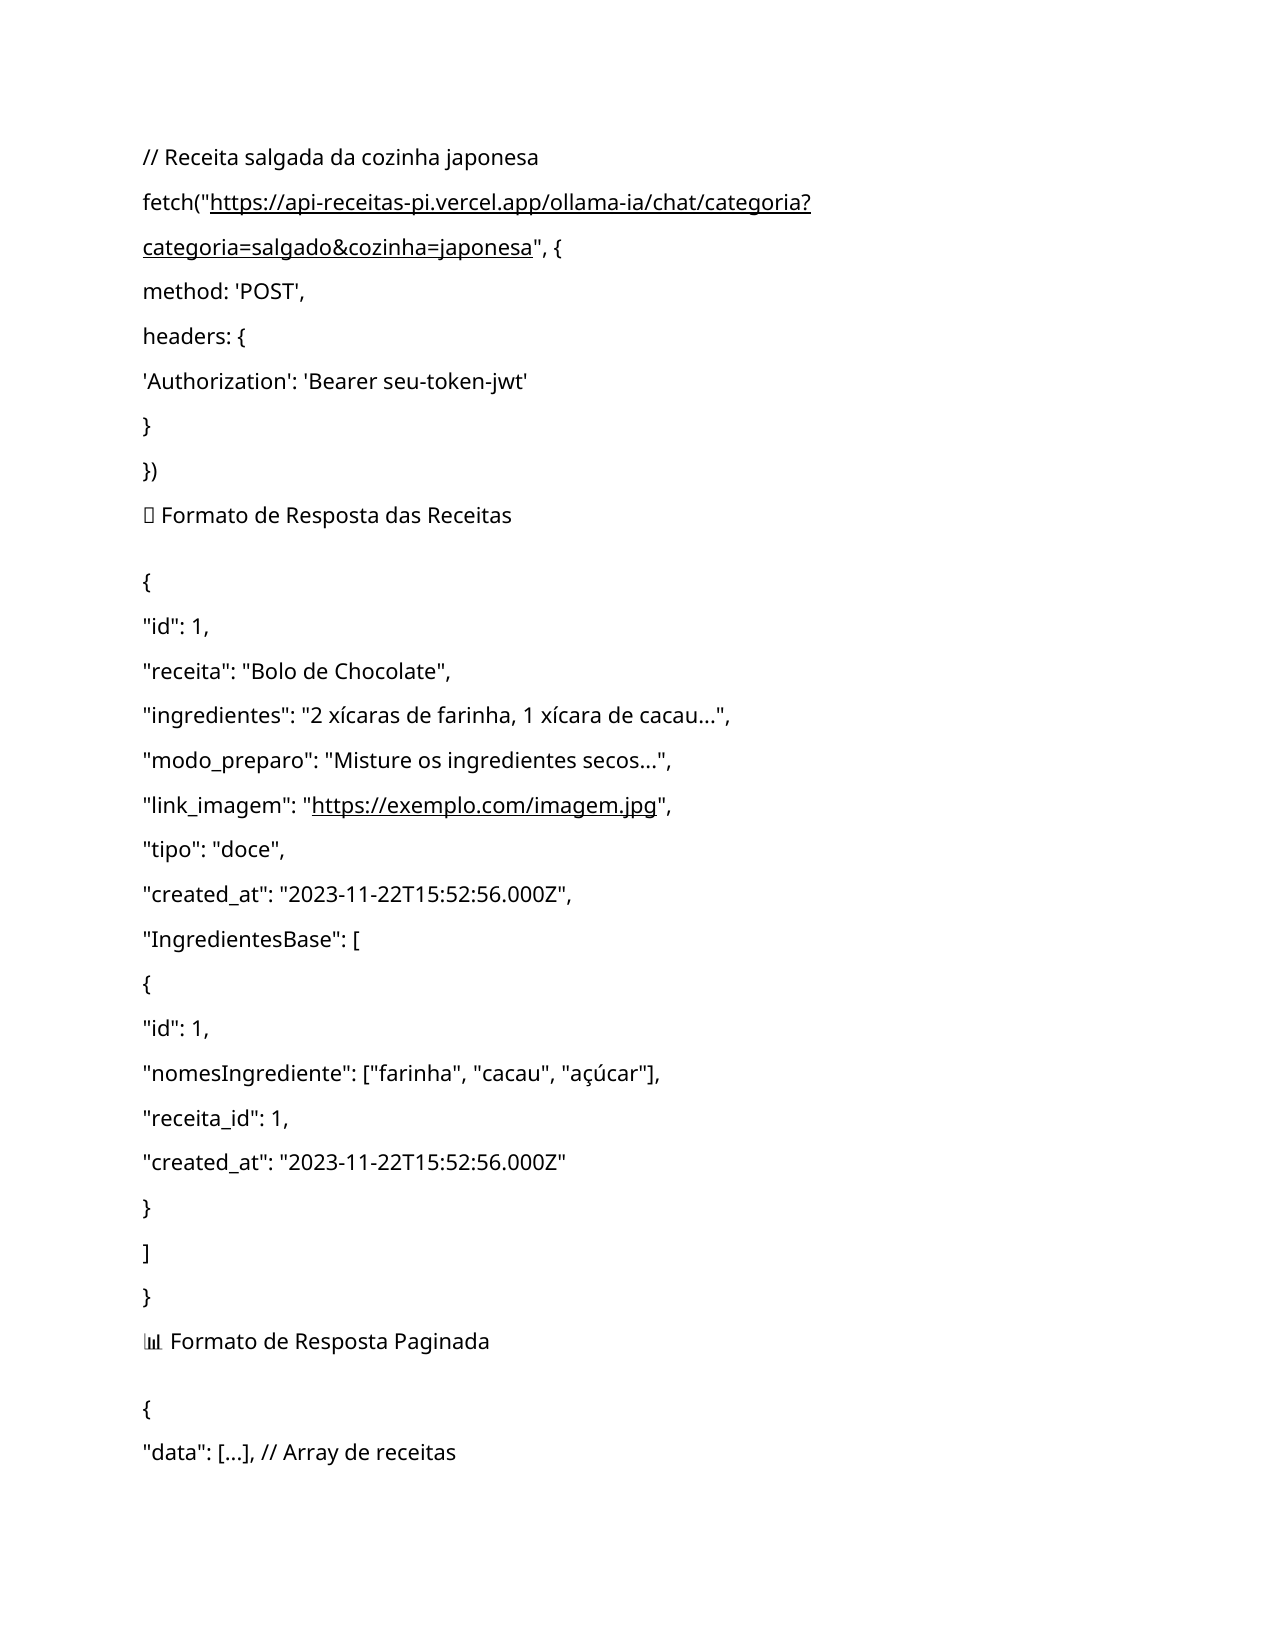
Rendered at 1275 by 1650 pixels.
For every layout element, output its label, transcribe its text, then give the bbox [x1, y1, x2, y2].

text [142, 1392, 1133, 1467]
text { "id": 1, "receita": "Bolo de Chocolate", "ingredientes": "2 xícaras de farinha, 1 xícara de cacau...", "modo_preparo": "Misture os ingredientes secos...", "link_imagem": "https://exemplo.com/imagem.jpg", "tipo": "doce", "created_at": "2023-11-22T15:52:56.000Z", "IngredientesBase": [ { "id": 1, "nomesIngrediente": ["farinha", "cacau", "açúcar"], "receita_id": 1, "created_at": "2023-11-22T15:52:56.000Z" } ] } 📊 Formato de Resposta Paginada [142, 566, 1133, 1356]
text // Receita salgada da cozinha japonesa fetch("https://api-receitas-pi.vercel.app/ollama-ia/chat/categoria?categoria=salgado&cozinha=japonesa", { method: 'POST', headers: { 'Authorization': 'Bearer seu-token-jwt' } }) 📄 Formato de Resposta das Receitas [142, 142, 1133, 529]
